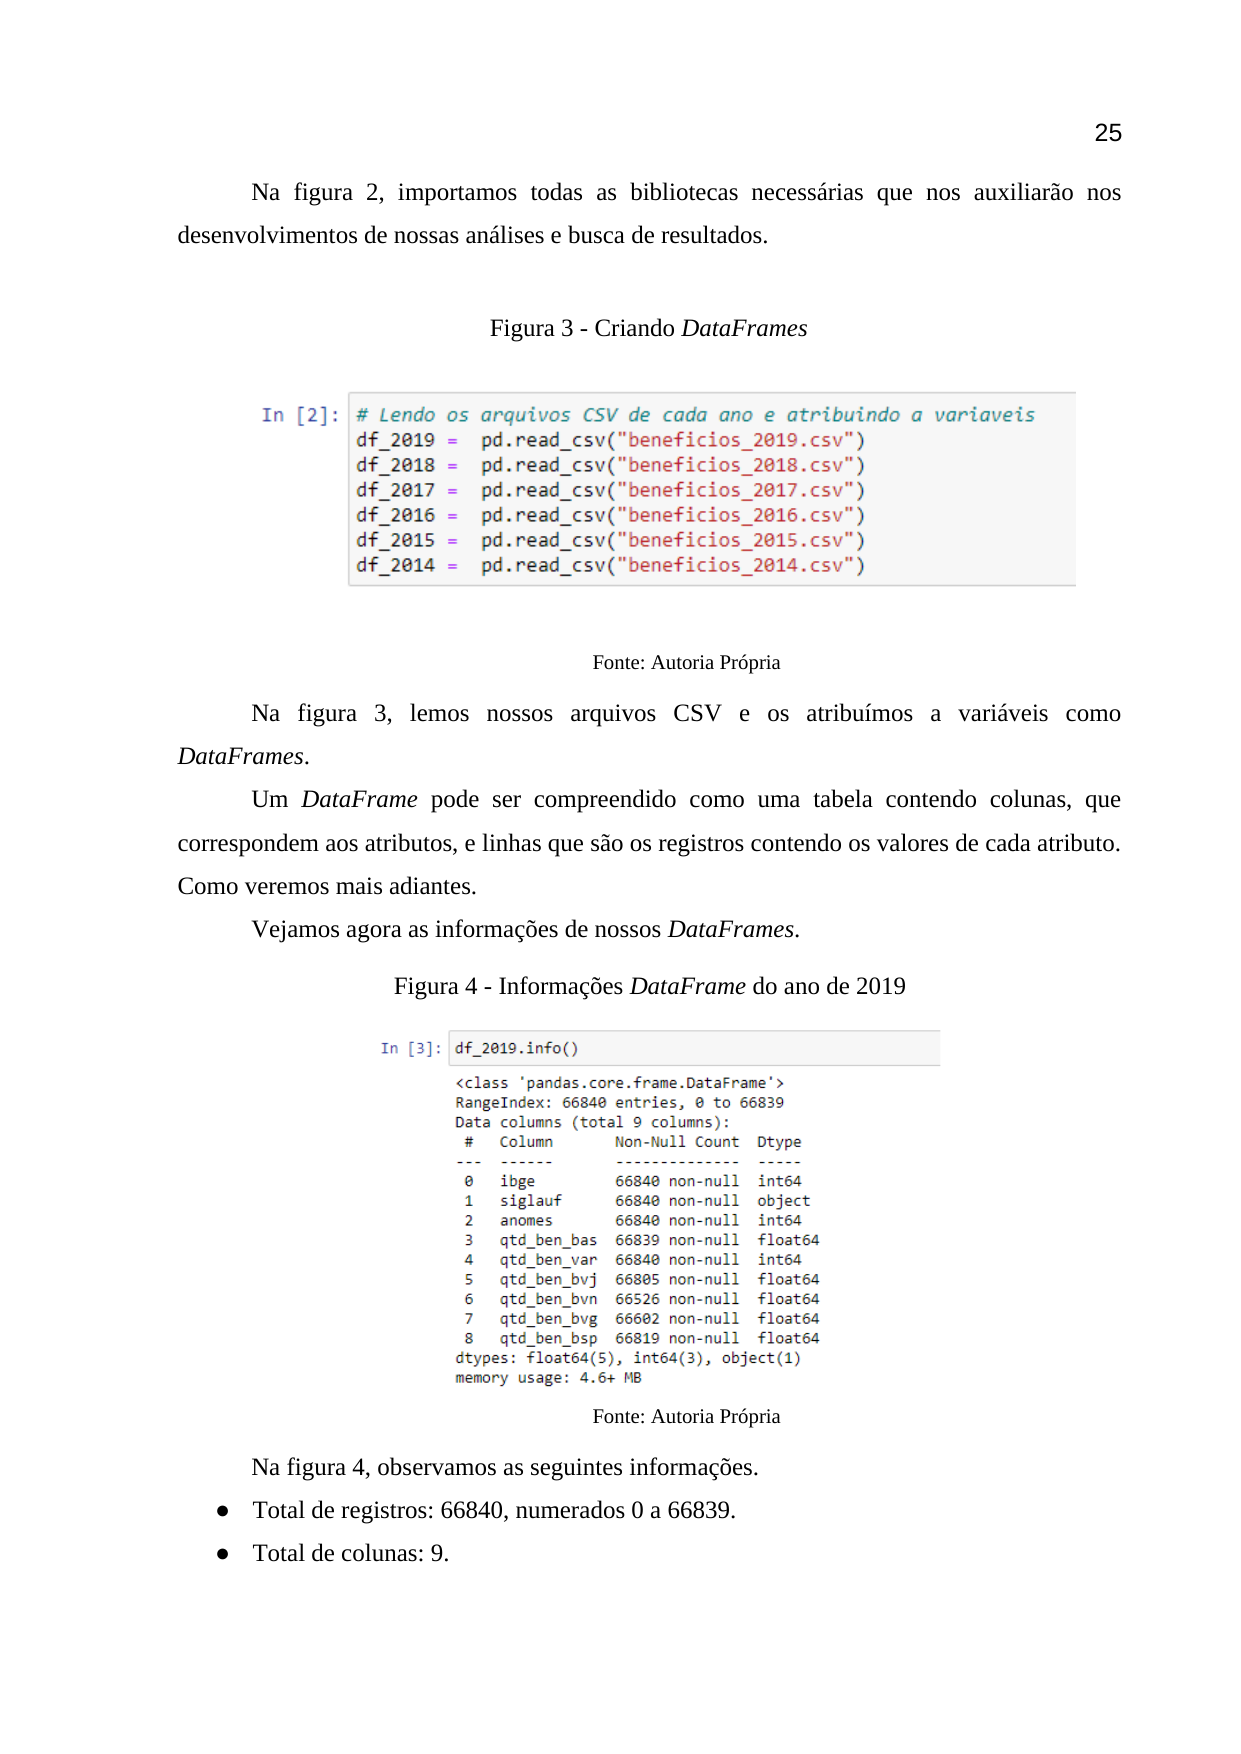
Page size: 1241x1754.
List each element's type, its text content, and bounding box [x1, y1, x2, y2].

list Total de registros: 66840, numerados 0 a 66839. [215, 1495, 1122, 1524]
picture [358, 1021, 941, 1404]
text Na figura 3, lemos nossos arquivos CSV e os atribuímos a variáveis como DataFrames. [177, 698, 1122, 770]
text Figura 3 - Criando DataFrames [177, 313, 1122, 342]
text Fonte: Autoria Própria [177, 1404, 1122, 1428]
text Um DataFrame pode ser compreendido como uma tabela contendo colunas, que correspondem aos atributos, e linhas que são os registros contendo os valores de cada atributo. Como veremos mais adiantes. [177, 784, 1122, 899]
text Figura 4 - Informações DataFrame do ano de 2019 [177, 971, 1122, 1000]
text Na figura 2, importamos todas as bibliotecas necessárias que nos auxiliarão nos desenvolvimentos de nossas análises e busca de resultados. [177, 177, 1122, 249]
picture [223, 362, 1076, 619]
text Na figura 4, observamos as seguintes informações. [177, 1452, 1122, 1481]
text Vejamos agora as informações de nossos DataFrames. [177, 914, 1122, 943]
text Fonte: Autoria Própria [177, 650, 1122, 674]
list Total de colunas: 9. [215, 1538, 1122, 1567]
